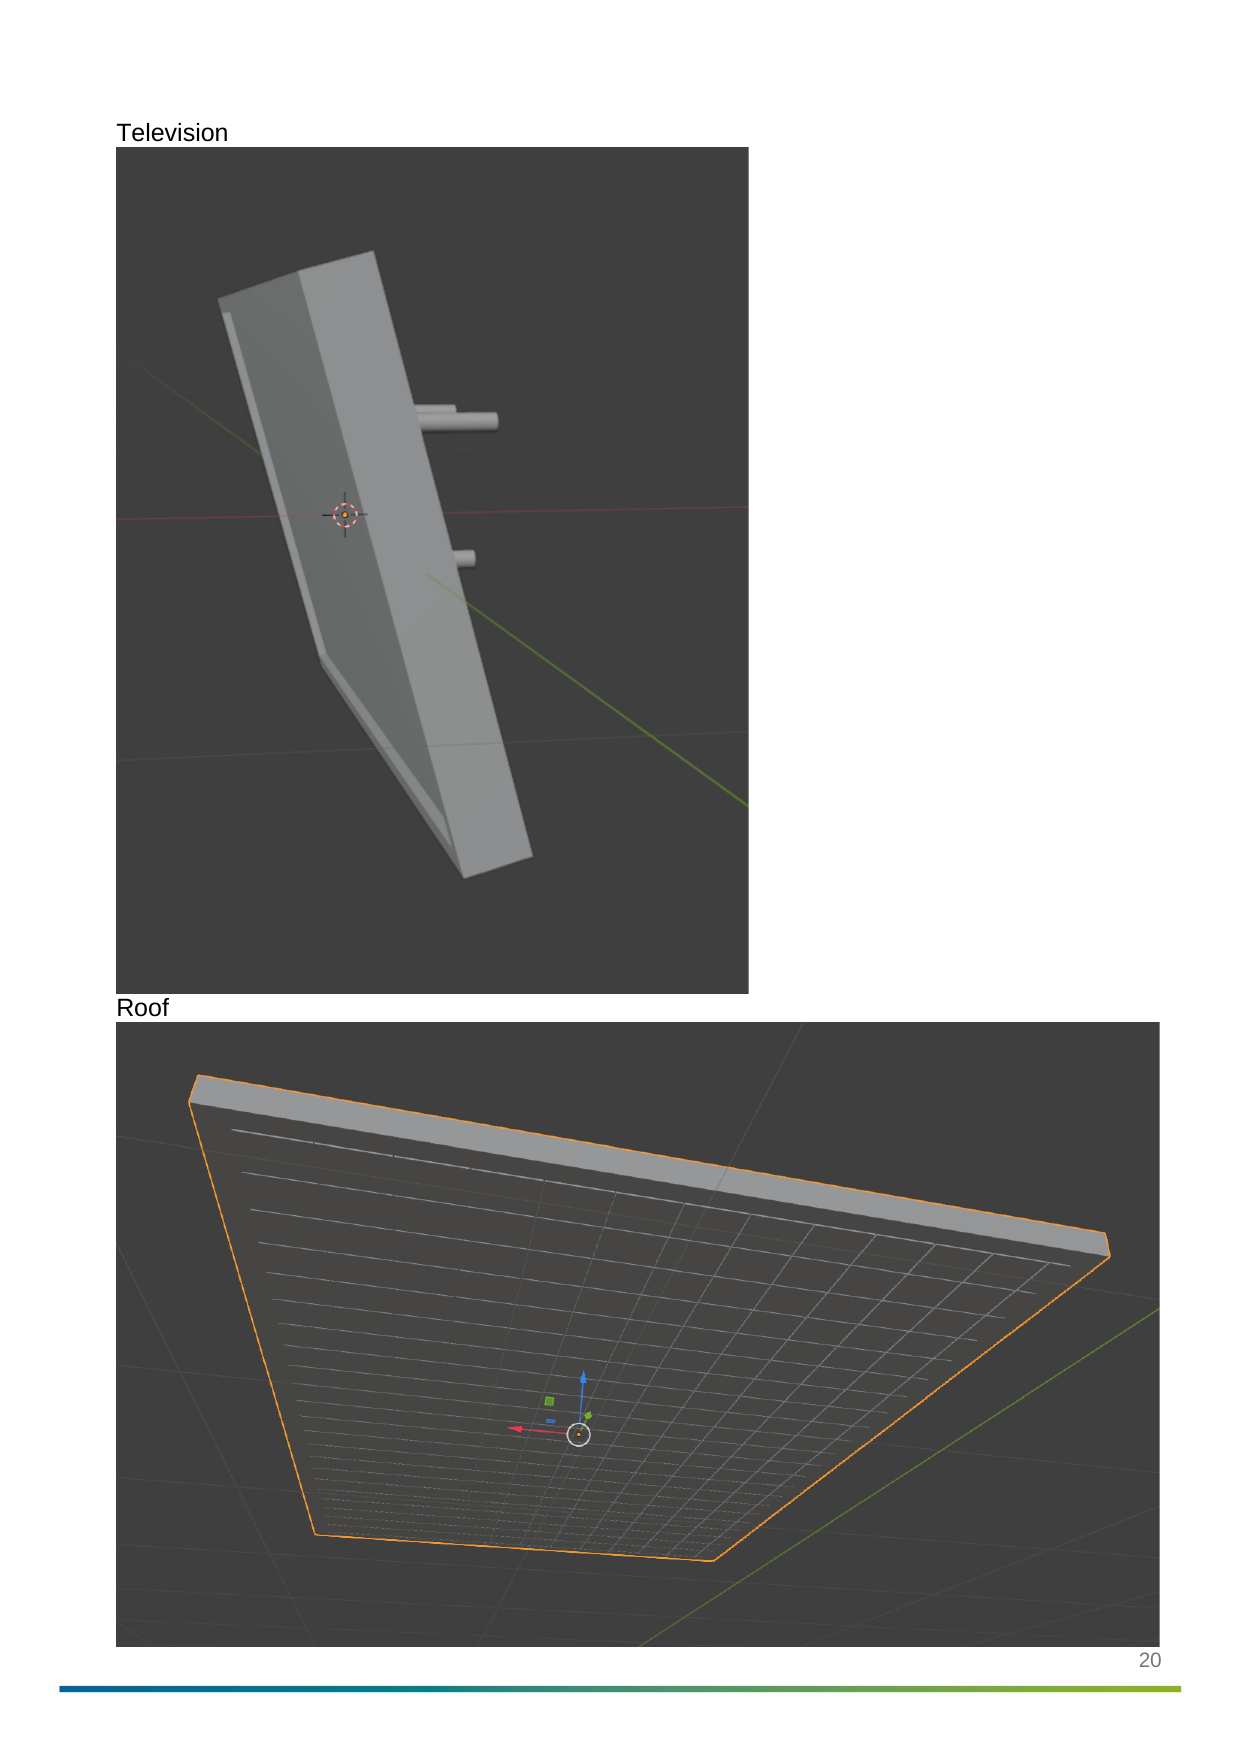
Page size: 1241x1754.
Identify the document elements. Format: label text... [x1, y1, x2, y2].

picture [116, 147, 749, 994]
text Roof [116, 993, 1178, 1022]
text Television [116, 118, 1178, 147]
picture [0, 1680, 1240, 1752]
picture [116, 1022, 1160, 1647]
